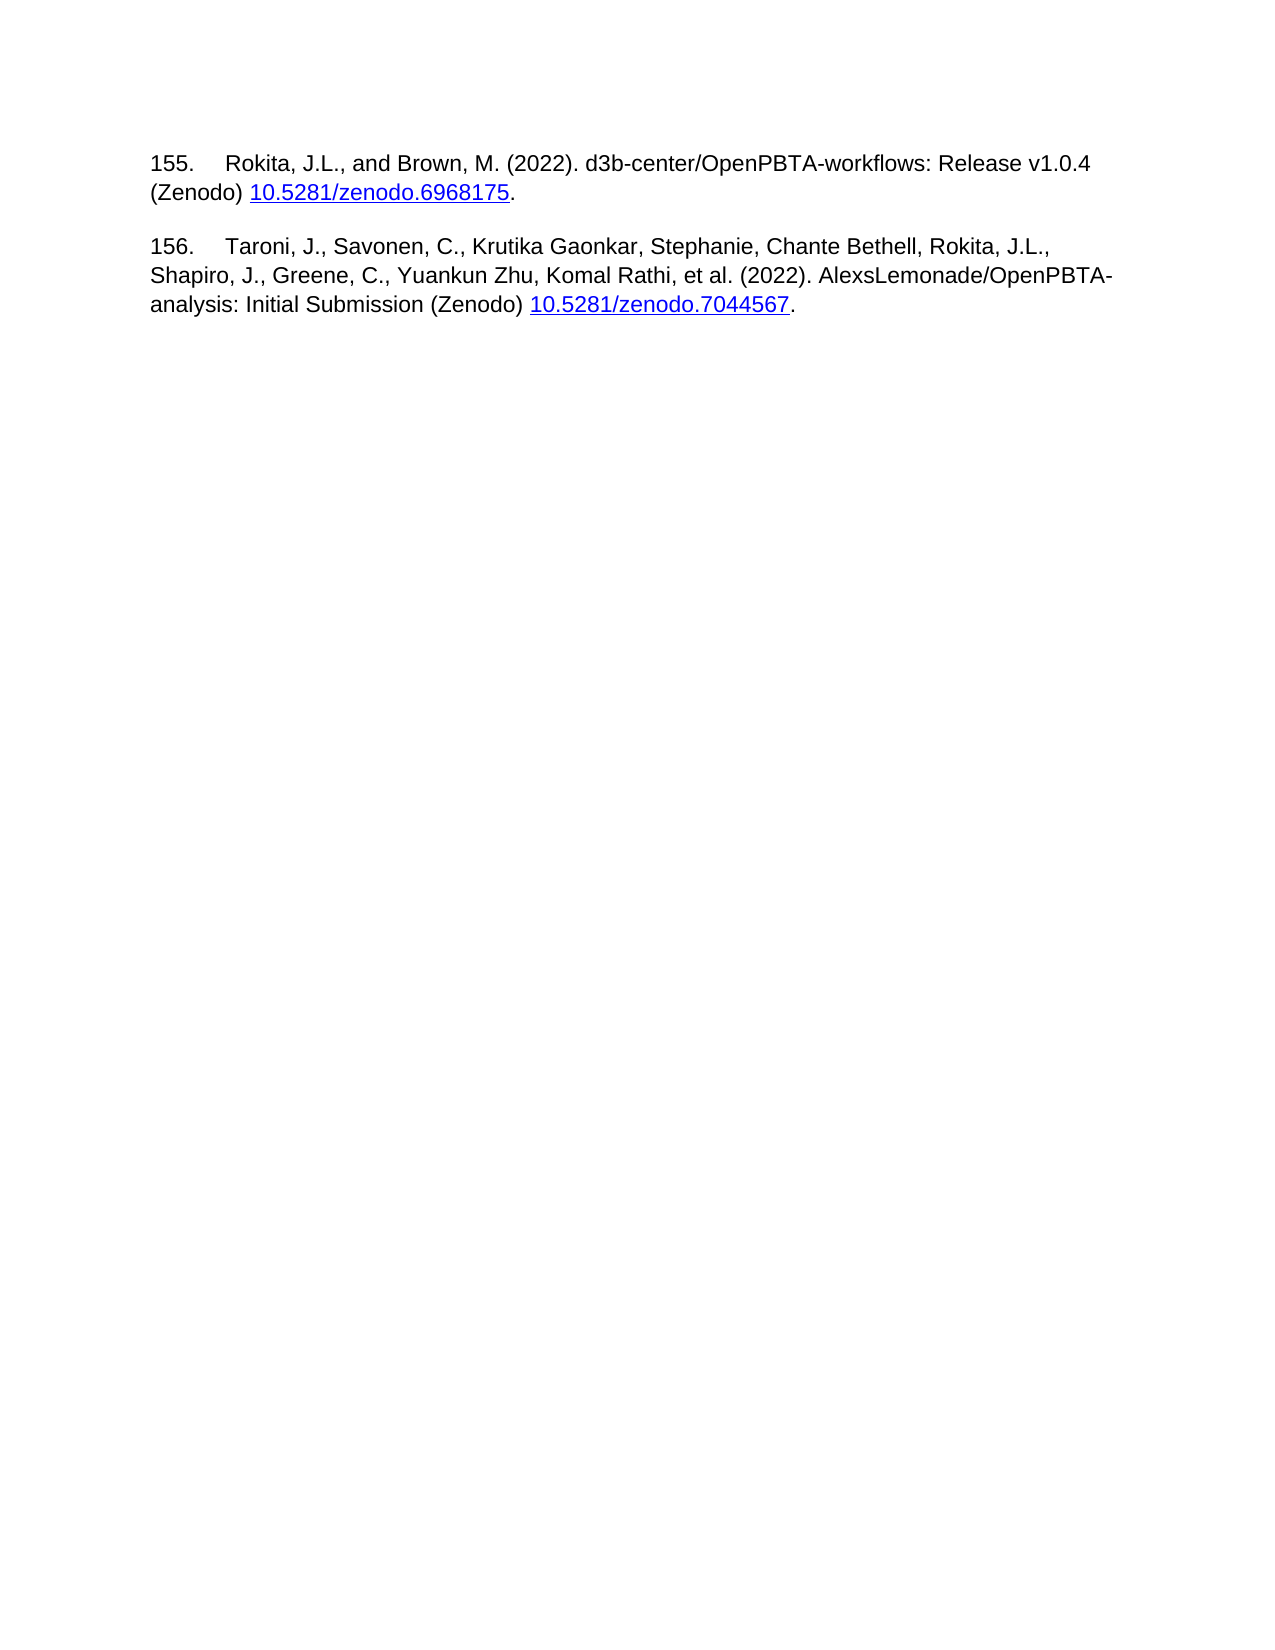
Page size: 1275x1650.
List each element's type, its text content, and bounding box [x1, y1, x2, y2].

text 156. Taroni, J., Savonen, C., Krutika Gaonkar, Stephanie, Chante Bethell, Rokita, J.L., Shapiro, J., Greene, C., Yuankun Zhu, Komal Rathi, et al. (2022). AlexsLemonade/OpenPBTA-analysis: Initial Submission (Zenodo) 10.5281/zenodo.7044567. [150, 233, 1125, 317]
text 155. Rokita, J.L., and Brown, M. (2022). d3b-center/OpenPBTA-workflows: Release v1.0.4 (Zenodo) 10.5281/zenodo.6968175. [150, 150, 1125, 205]
